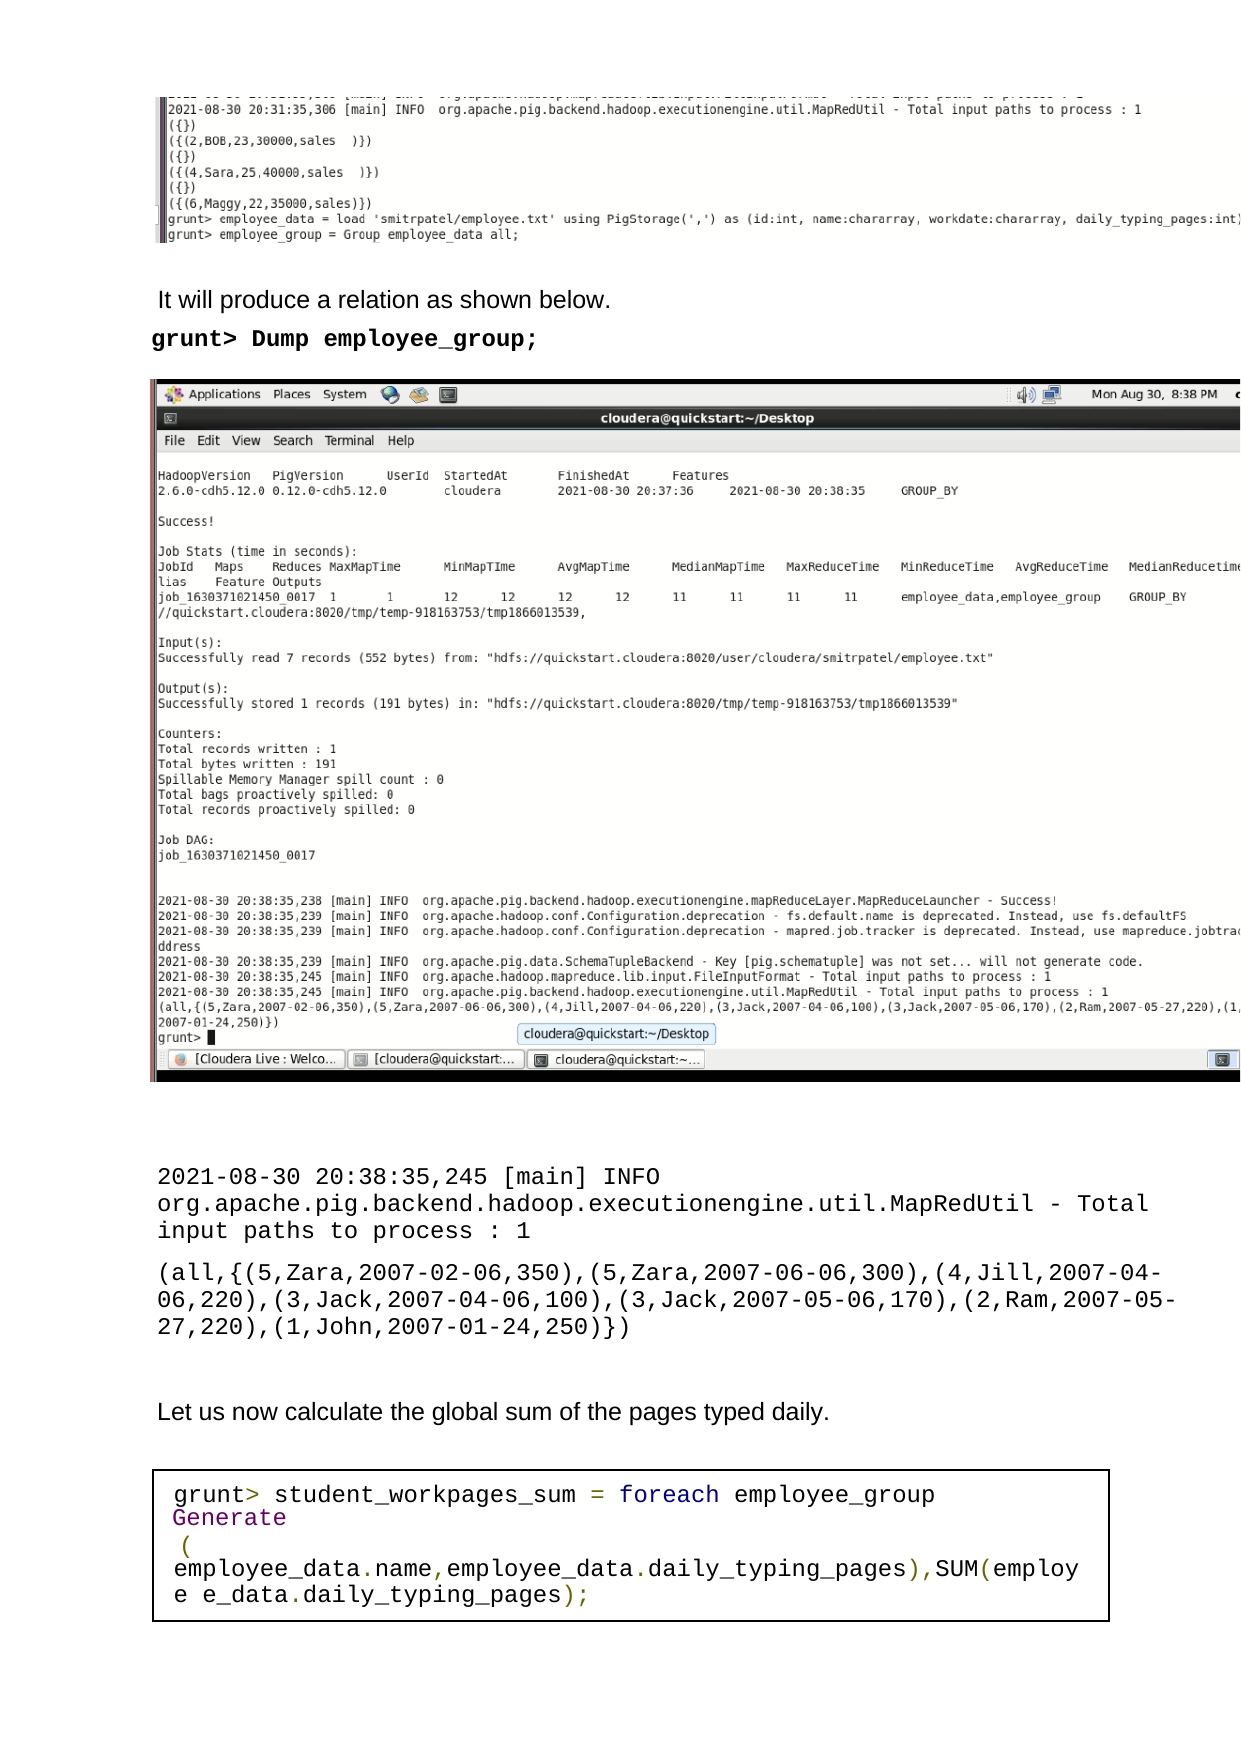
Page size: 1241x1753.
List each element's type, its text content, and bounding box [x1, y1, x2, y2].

text (all,{(5,Zara,2007-02-06,350),(5,Zara,2007-06-06,300),(4,Jill,2007-04-06,220),(3,Jack,2007-04-06,100),(3,Jack,2007-05-06,170),(2,Ram,2007-05-27,220),(1,John,2007-01-24,250)}) [157, 1260, 1221, 1342]
picture [155, 97, 1241, 243]
picture [150, 379, 1241, 1082]
text 2021-08-30 20:38:35,245 [main] INFO org.apache.pig.backend.hadoop.executionengine.util.MapRedUtil - Total input paths to process : 1 [157, 1164, 1221, 1246]
text It will produce a relation as shown below. [157, 285, 1221, 314]
text Let us now calculate the global sum of the pages typed daily. [157, 1397, 1221, 1426]
table_header grunt> student_workpages_sum = foreach employee_group Generate (employee_data.name,employee_data.daily_typing_pages),SUM(employe e_data.daily_typing_pages); [154, 1471, 1108, 1620]
text grunt> Dump employee_group; [151, 326, 1221, 353]
